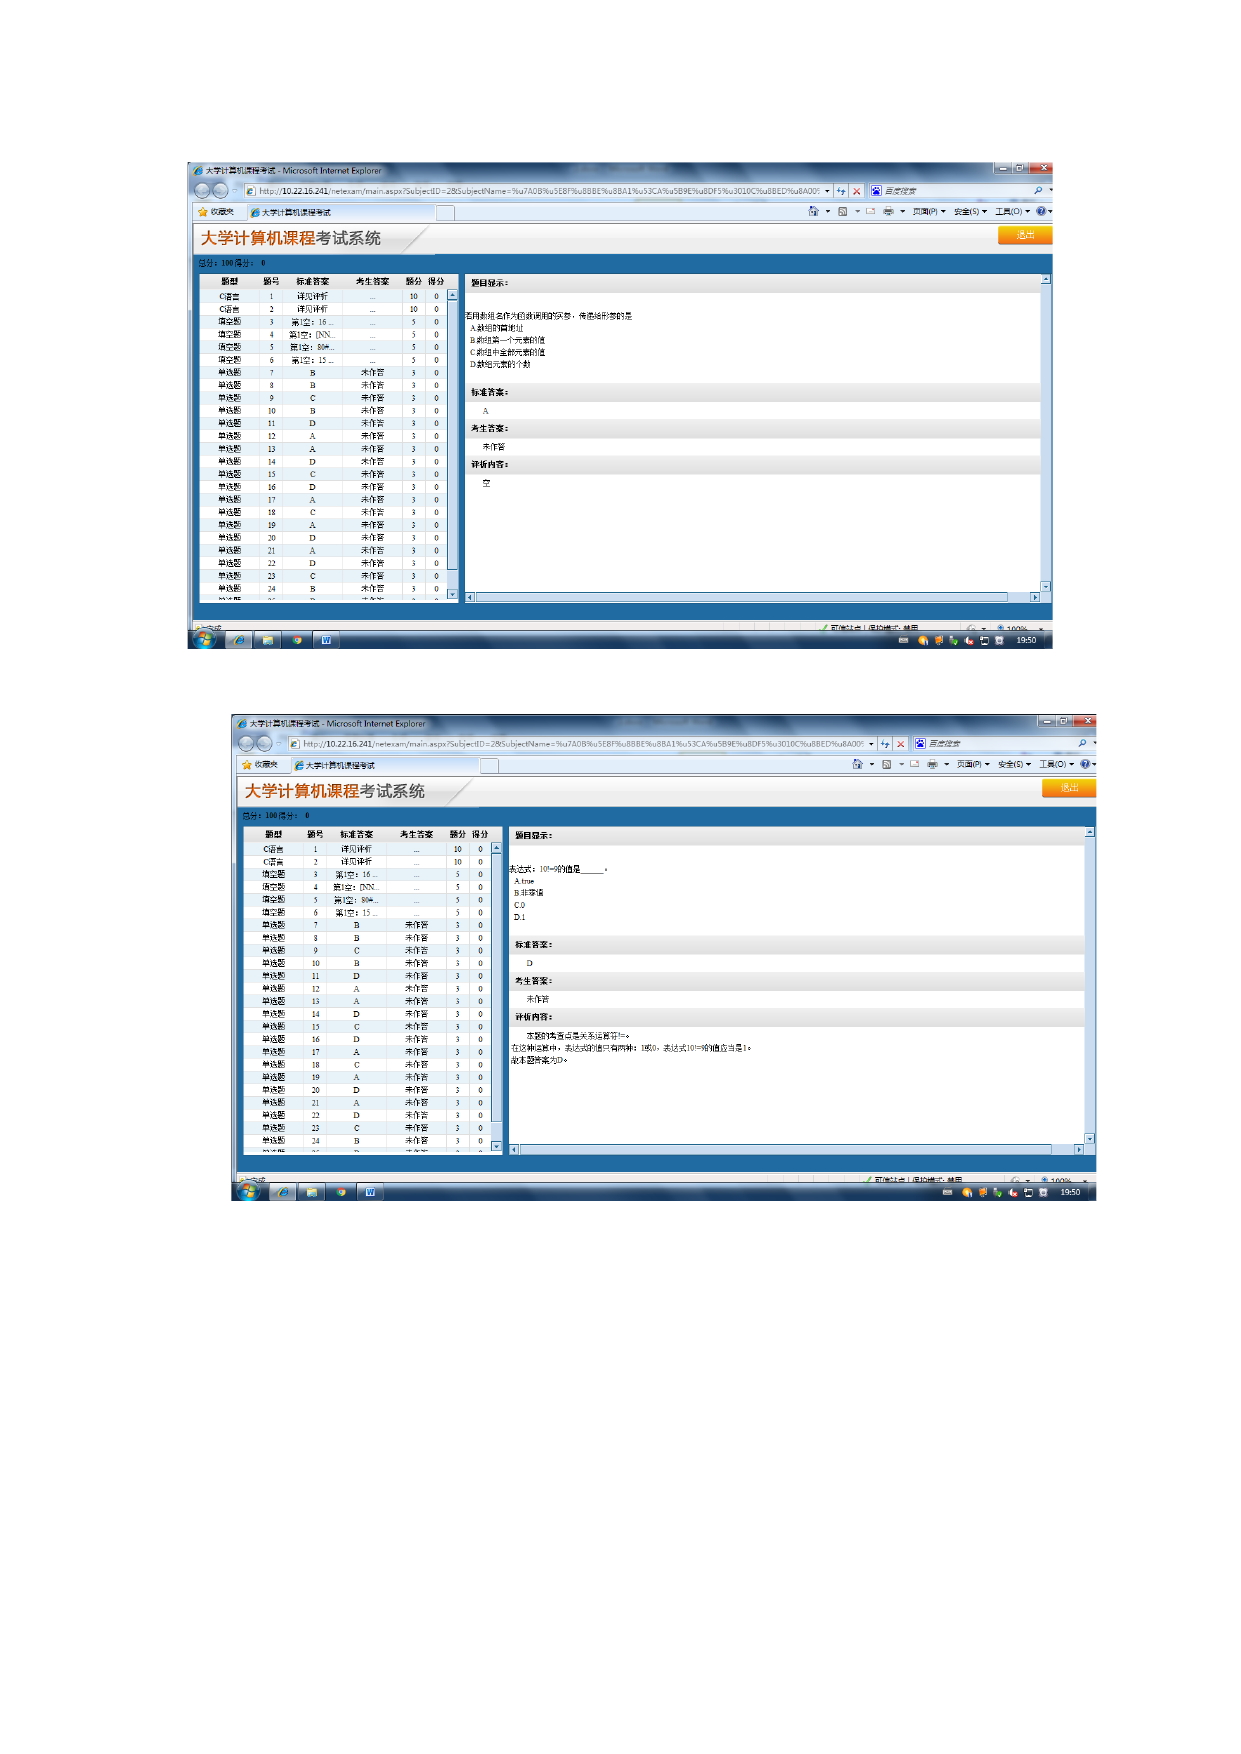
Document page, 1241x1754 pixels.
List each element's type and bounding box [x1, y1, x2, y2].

picture [187, 162, 1053, 649]
picture [231, 714, 1097, 1201]
